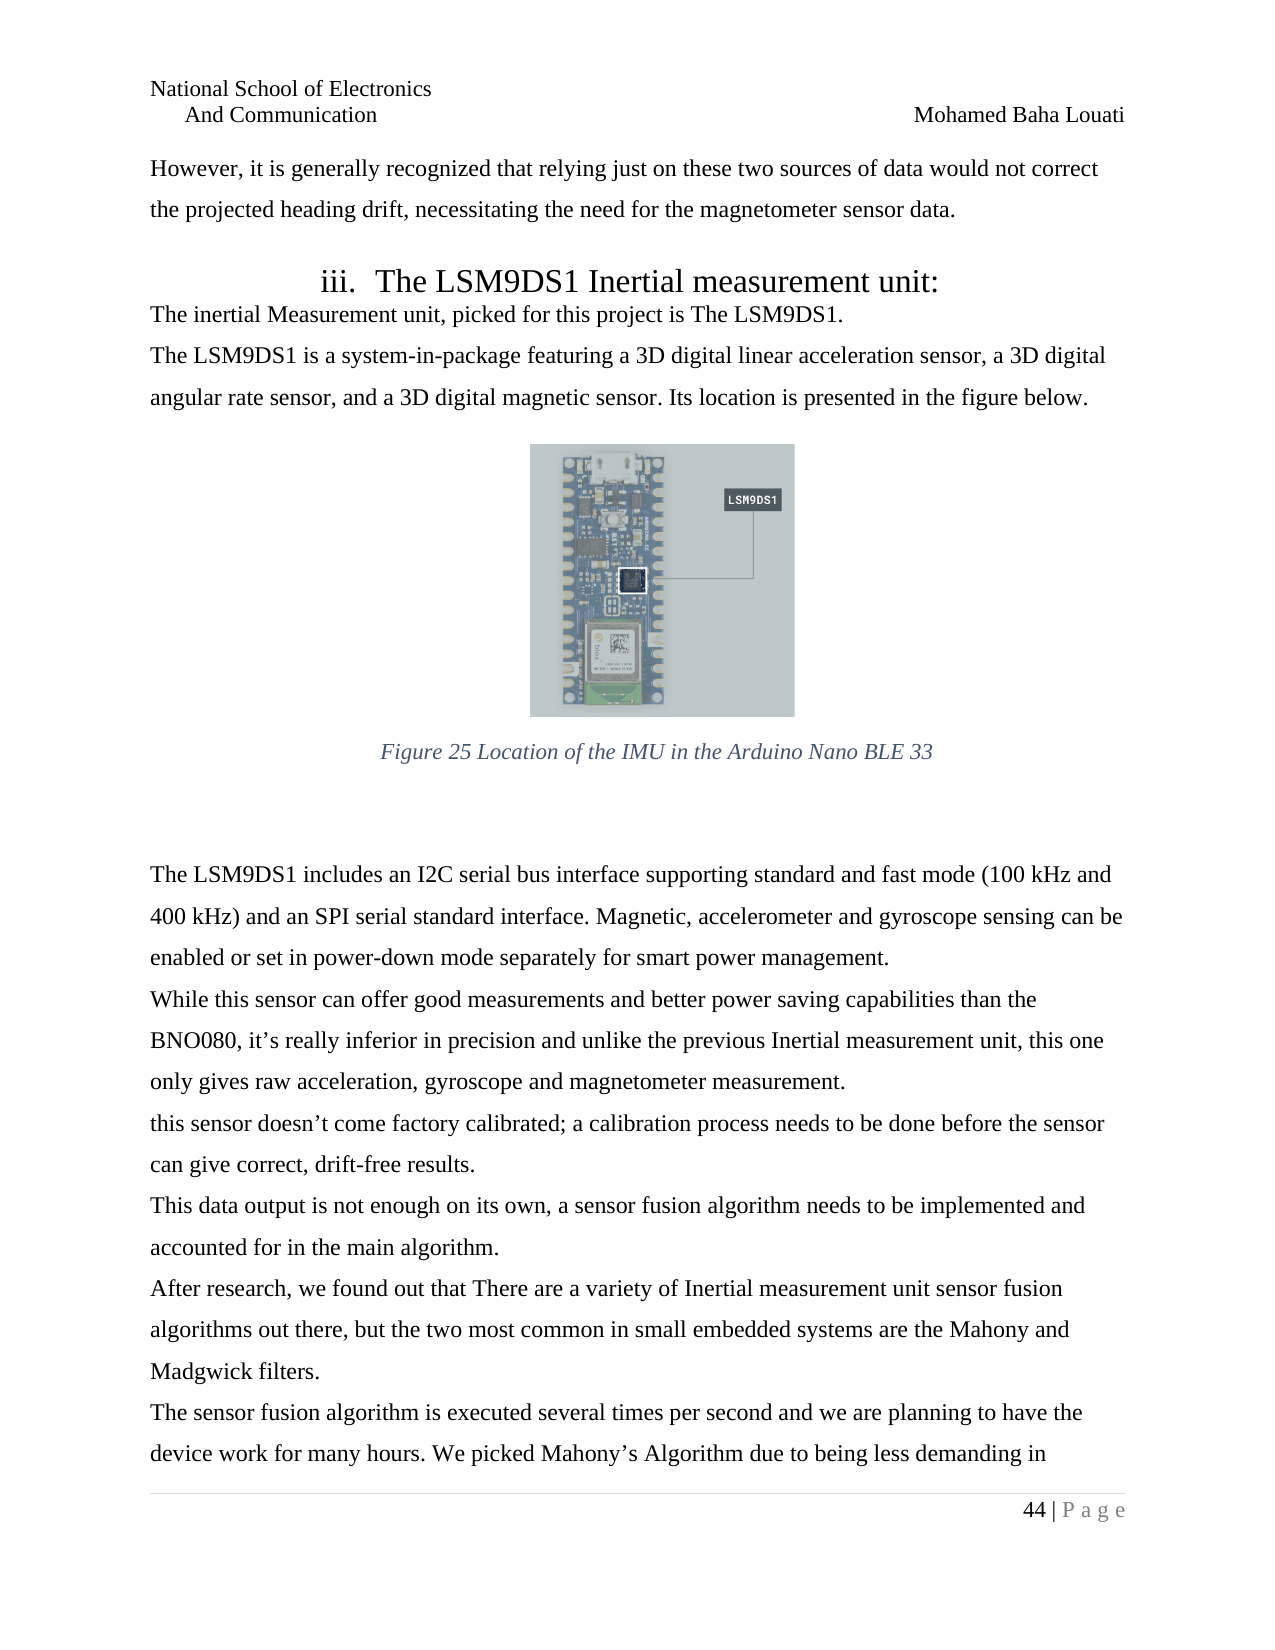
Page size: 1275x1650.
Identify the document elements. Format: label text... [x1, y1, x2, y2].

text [150, 1398, 1125, 1467]
text The inertial Measurement unit, picked for this project is The LSM9DS1. [150, 300, 1125, 328]
picture [530, 444, 795, 717]
text This data output is not enough on its own, a sensor fusion algorithm needs to be implemented and accounted for in the main algorithm. [150, 1191, 1125, 1260]
text The LSM9DS1 is a system-in-package featuring a 3D digital linear acceleration sensor, a 3D digital angular rate sensor, and a 3D digital magnetic sensor. Its location is presented in the figure below. [150, 341, 1125, 410]
text After research, we found out that There are a variety of Inertial measurement unit sensor fusion algorithms out there, but the two most common in small embedded systems are the Mahony and Madgwick filters. [150, 1274, 1125, 1384]
text While this sensor can offer good measurements and better power saving capabilities than the BNO080, it’s really inferior in precision and unlike the previous Inertial measurement unit, this one only gives raw acceleration, gyroscope and magnetometer measurement. [150, 984, 1125, 1095]
text The LSM9DS1 includes an I2C serial bus interface supporting standard and fast mode (100 kHz and 400 kHz) and an SPI serial standard interface. Magnetic, accelerometer and gyroscope sensing can be enabled or set in power-down mode separately for smart power management. [150, 861, 1125, 971]
text However, it is generally recognized that relying just on these two sources of data would not correct the projected heading drift, necessitating the need for the magnetometer sensor data. [150, 154, 1125, 223]
text this sensor doesn’t come factory calibrated; a calibration process needs to be done before the sensor can give correct, drift-free results. [150, 1109, 1125, 1178]
subtitle The LSM9DS1 Inertial measurement unit: [356, 262, 1125, 300]
